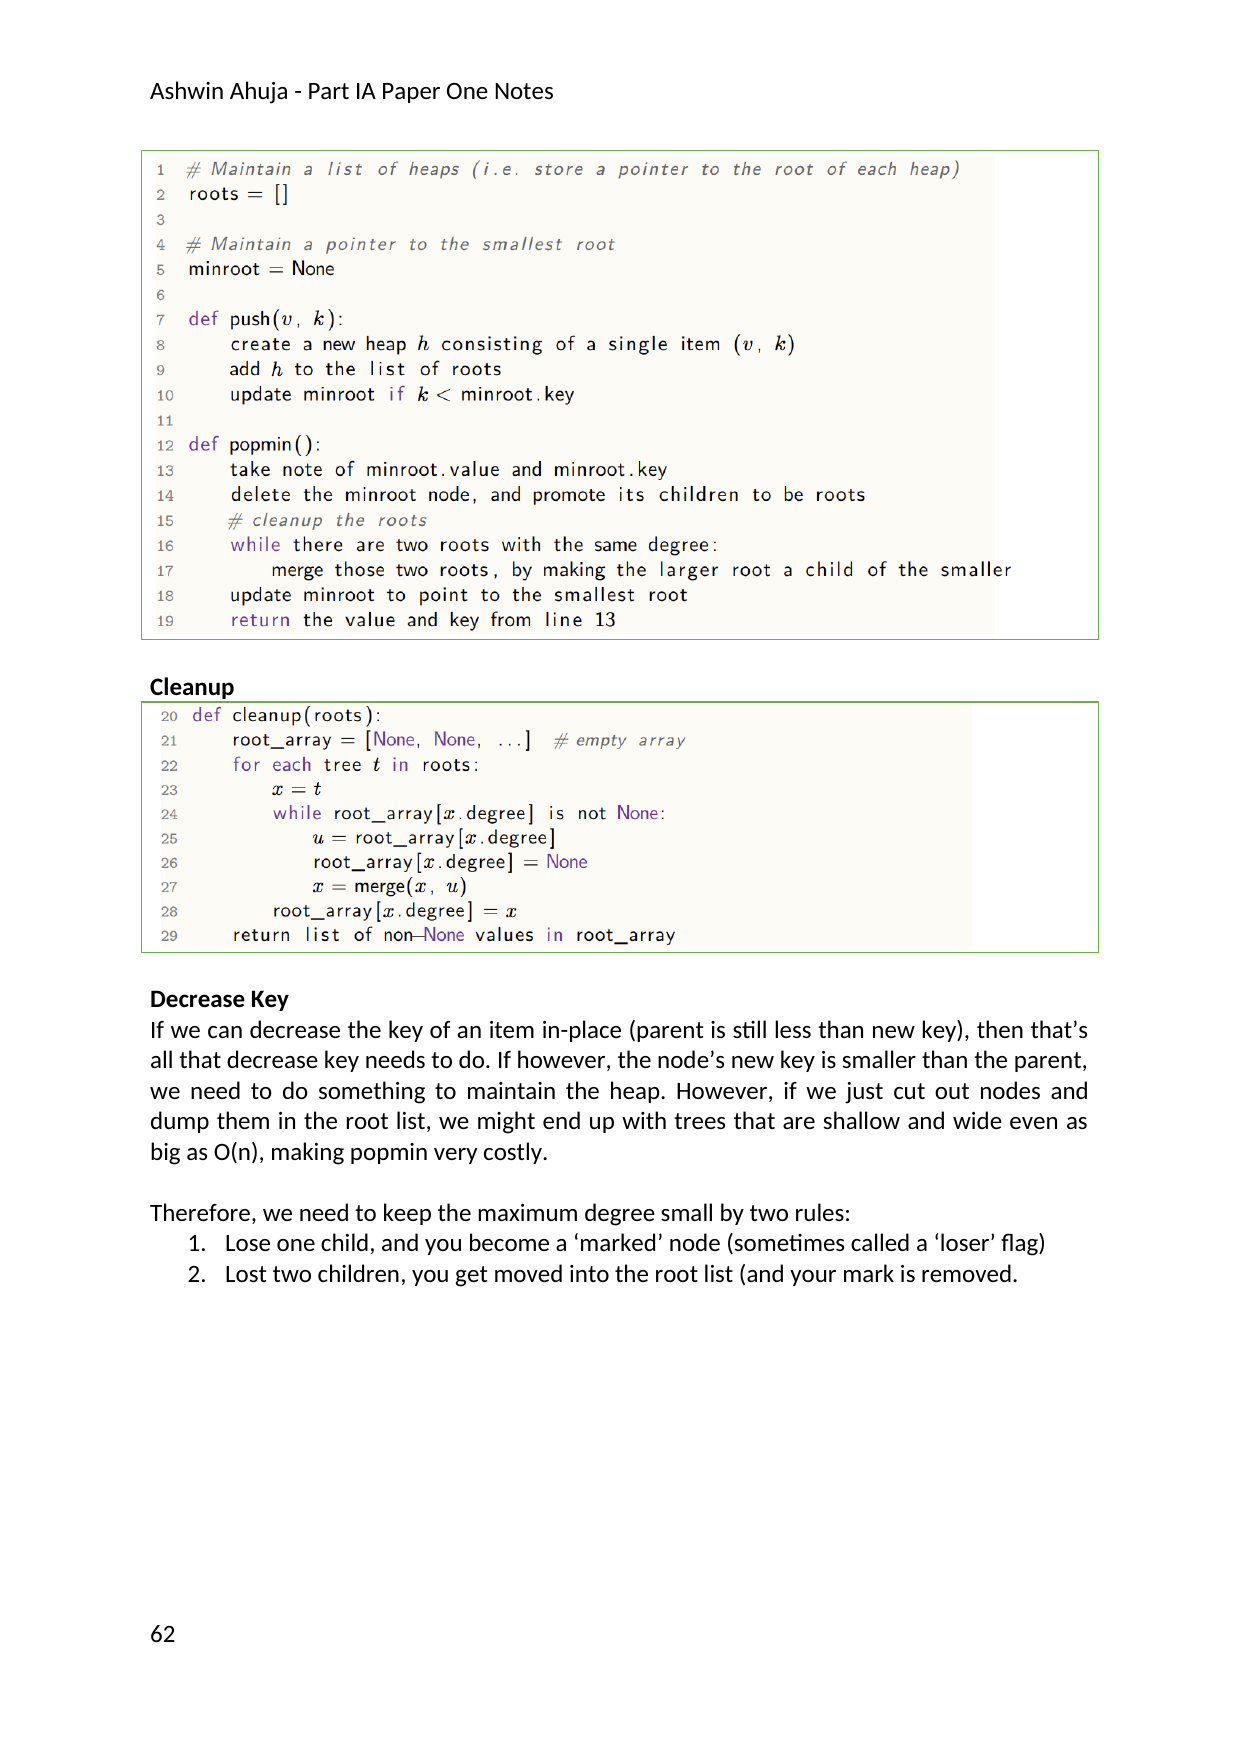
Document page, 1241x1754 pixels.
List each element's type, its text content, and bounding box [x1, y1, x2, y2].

text Therefore, we need to keep the maximum degree small by two rules: [150, 1197, 1090, 1227]
text Cleanup [150, 671, 1090, 701]
list Lose one child, and you become a ‘marked’ node (sometimes called a ‘loser’ flag) [187, 1227, 1090, 1258]
list Lost two children, you get moved into the root list (and your mark is removed. [187, 1258, 1090, 1288]
text If we can decrease the key of an item in-place (parent is still less than new key), then that’s all that decrease key needs to do. If however, the node’s new key is smaller than the parent, we need to do something to maintain the heap. However, if we just cut out nodes and dump them in the root list, we might end up with trees that are shallow and wide even as big as O(n), making popmin very costly. [150, 1014, 1090, 1166]
text Decrease Key [150, 983, 1090, 1014]
picture [150, 704, 989, 950]
picture [150, 153, 1019, 638]
